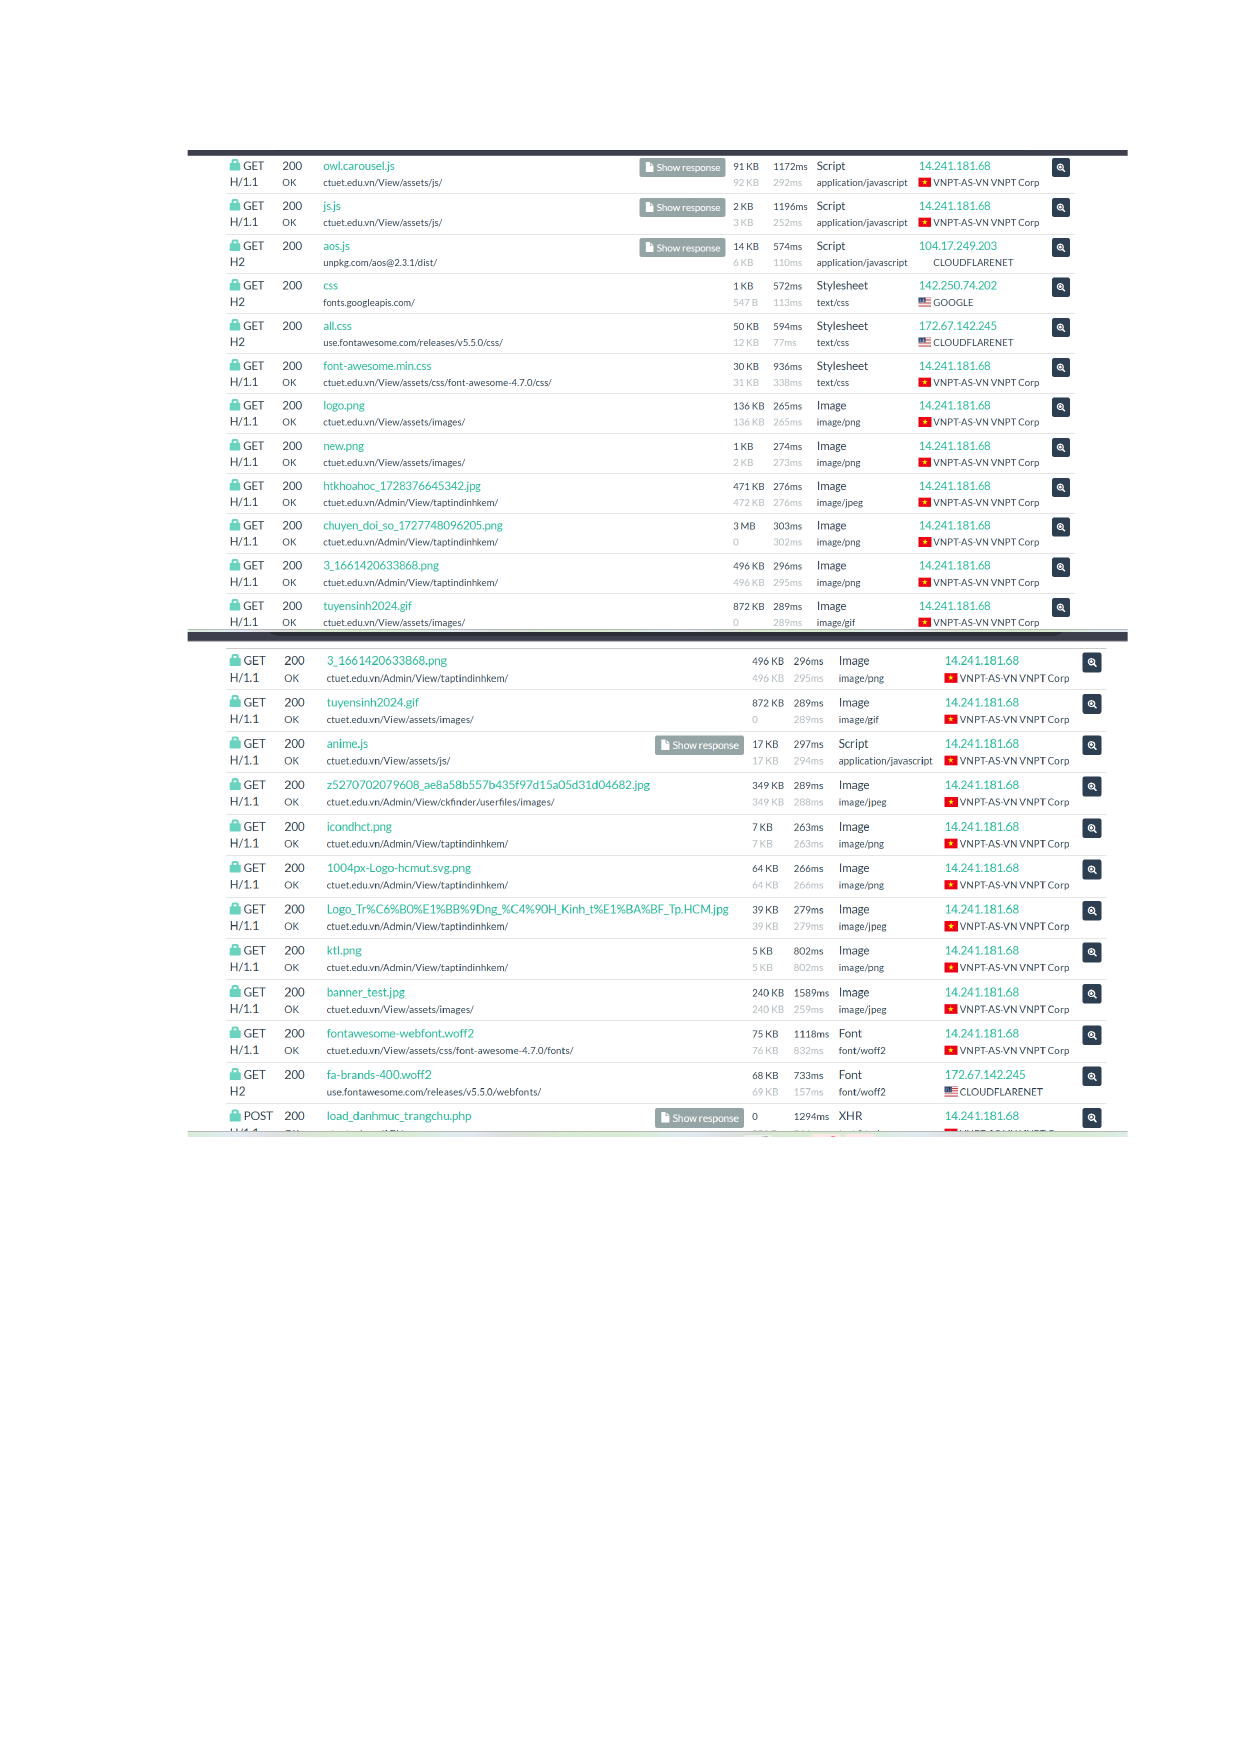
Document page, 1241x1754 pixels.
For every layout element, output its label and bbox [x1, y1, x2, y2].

picture [187, 150, 1128, 1137]
